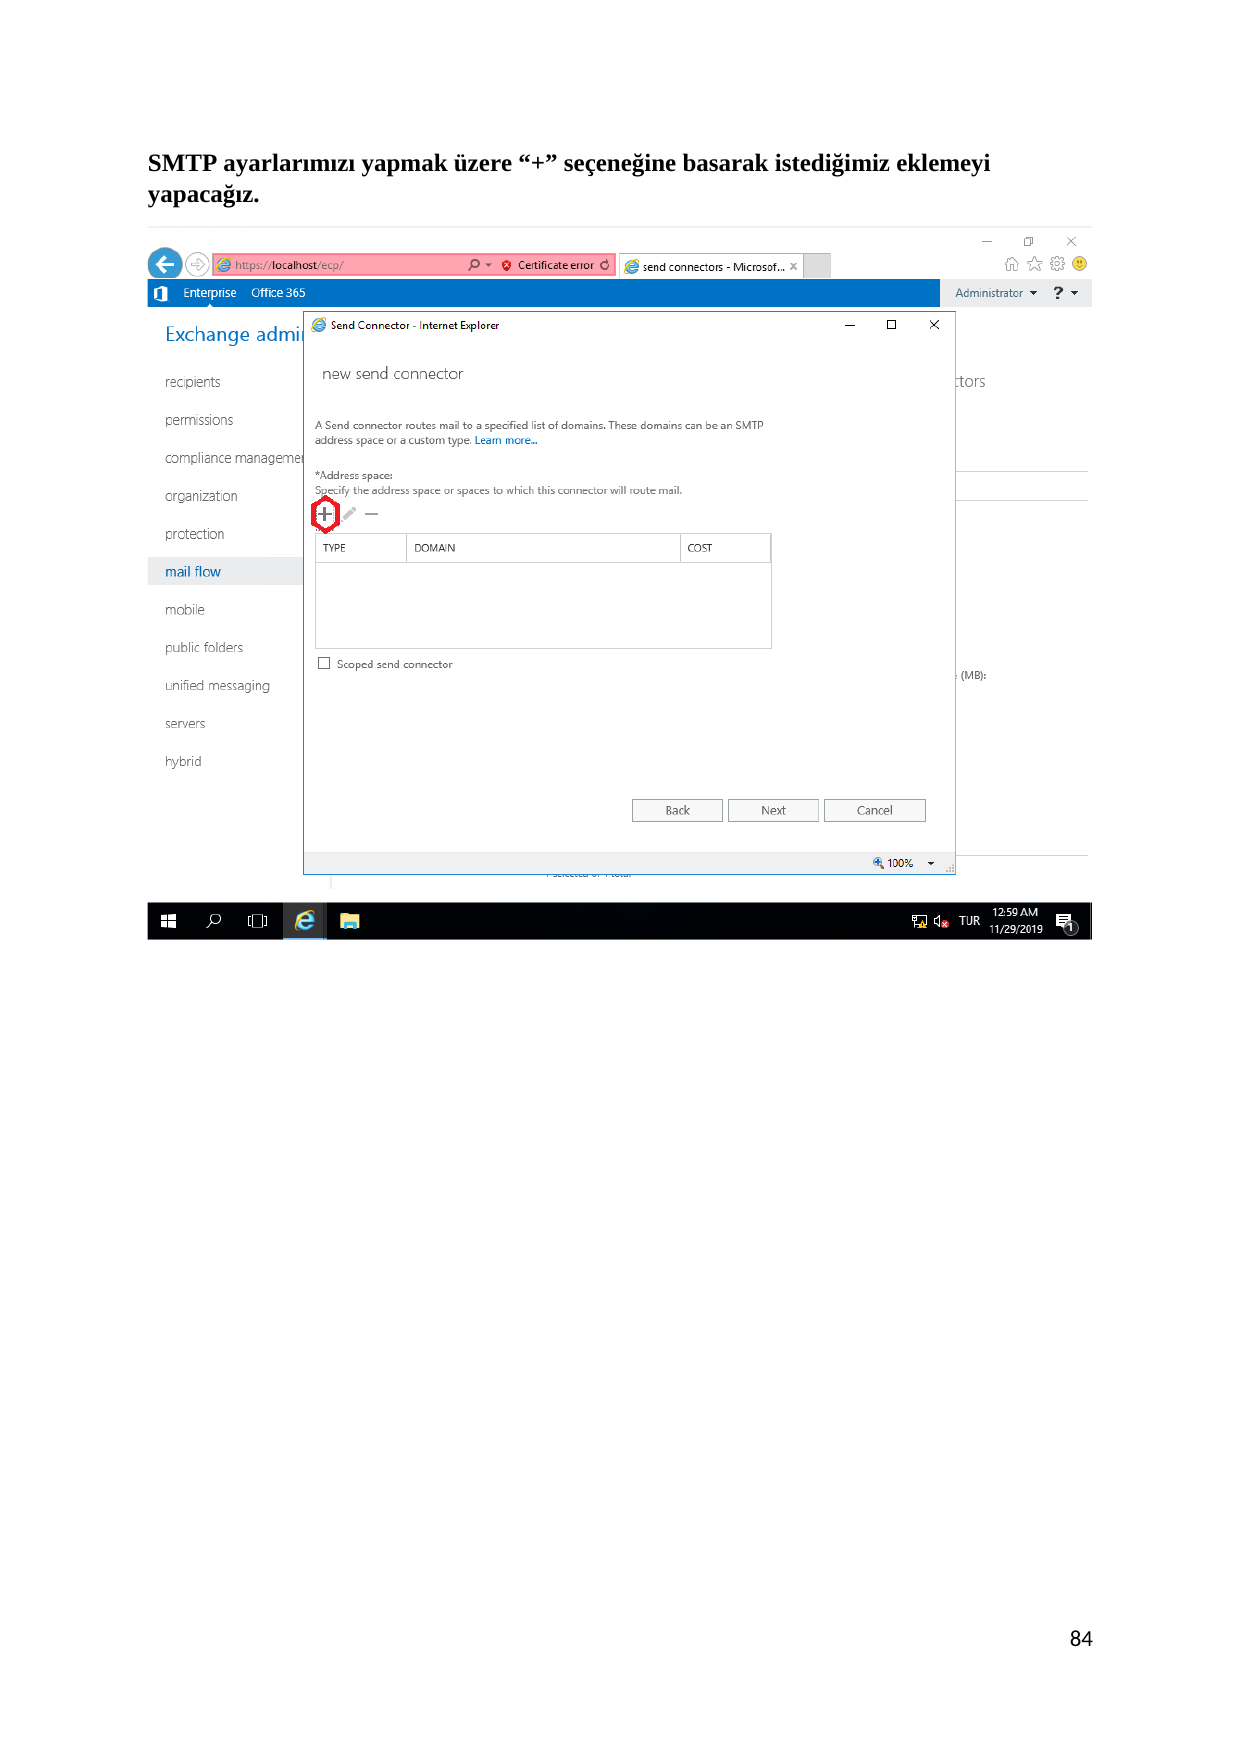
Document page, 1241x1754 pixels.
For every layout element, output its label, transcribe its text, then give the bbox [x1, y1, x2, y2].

text SMTP ayarlarımızı yapmak üzere “+” seçeneğine basarak istediğimiz eklemeyi yapacağız. [148, 148, 1093, 207]
picture [147, 226, 1092, 940]
